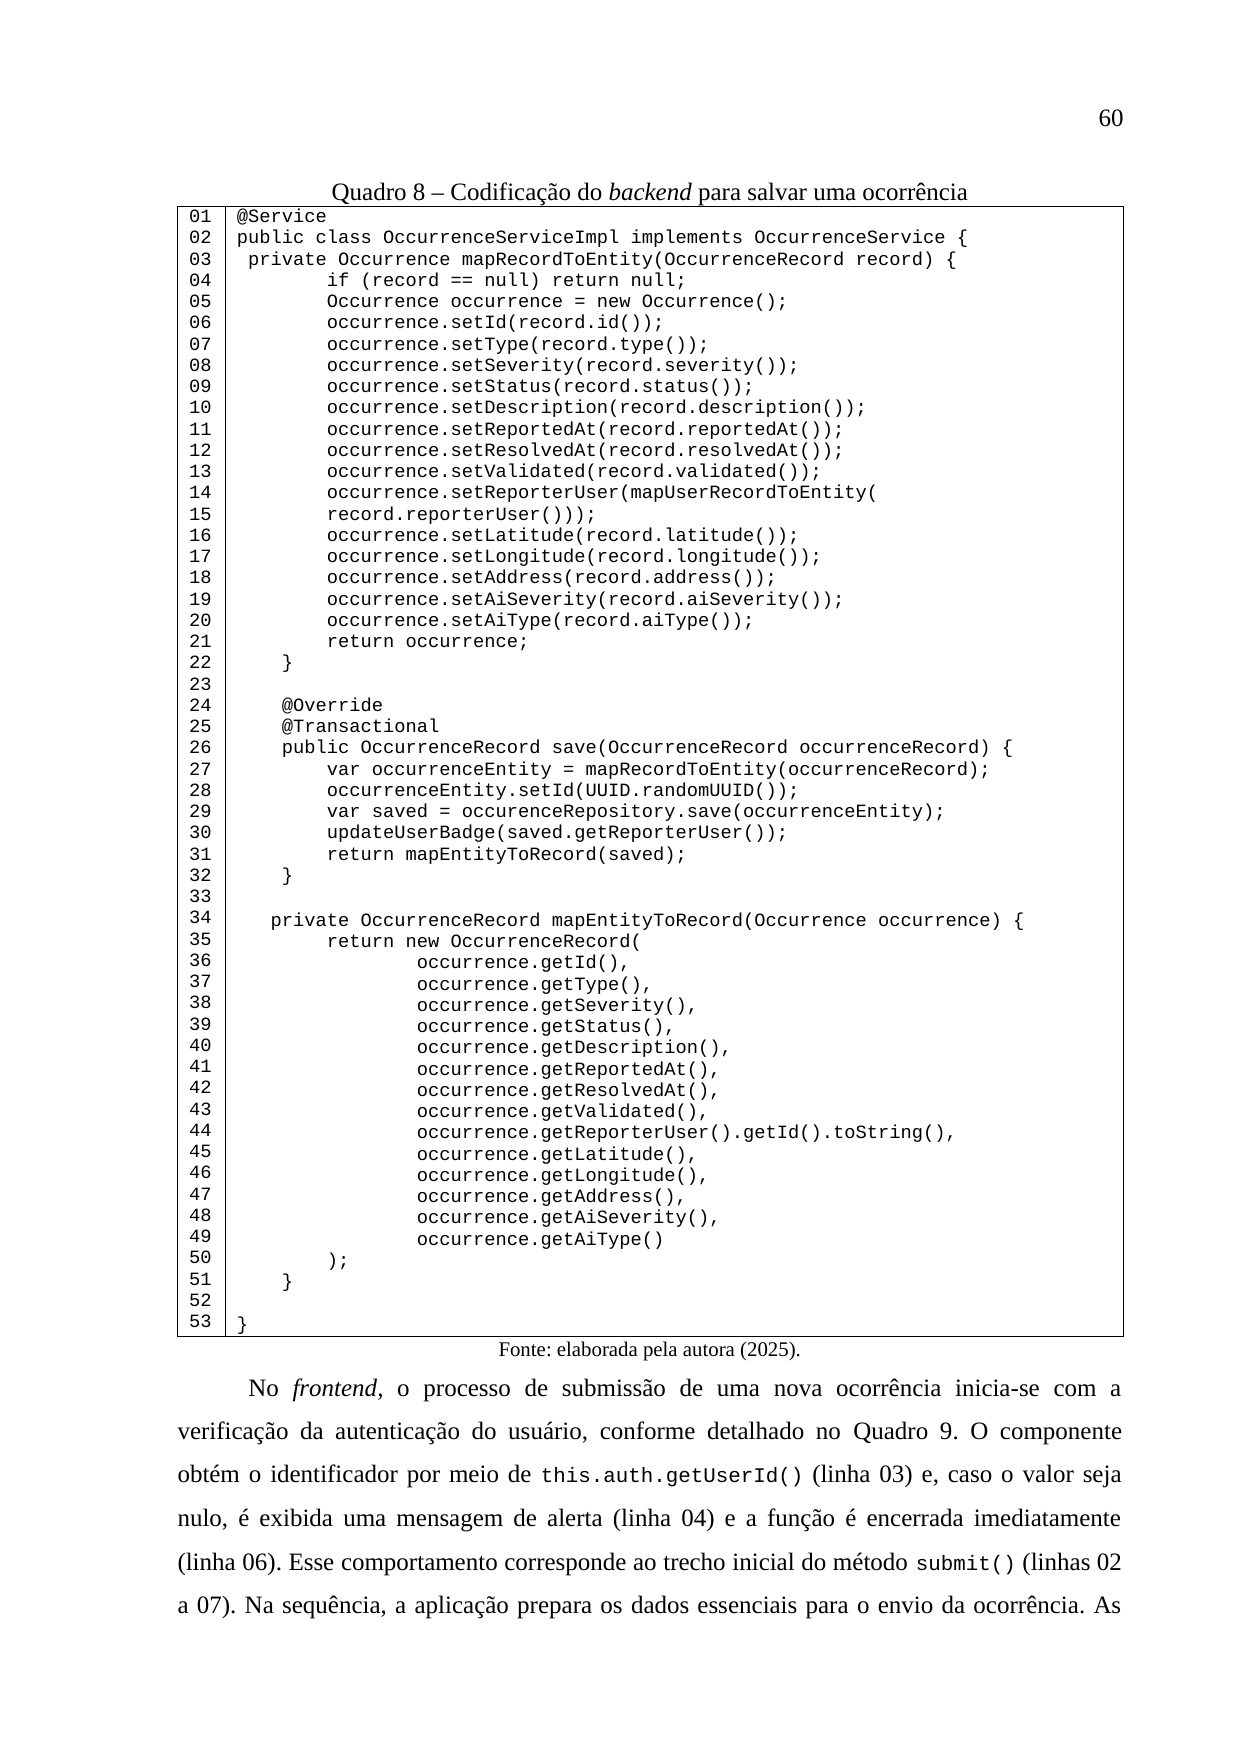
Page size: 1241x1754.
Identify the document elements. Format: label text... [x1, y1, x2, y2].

table_header @Service public class OccurrenceServiceImpl implements OccurrenceService { private Occurrence mapRecordToEntity(OccurrenceRecord record) { if (record == null) return null; Occurrence occurrence = new Occurrence(); occurrence.setId(record.id()); occurrence.setType(record.type()); occurrence.setSeverity(record.severity()); occurrence.setStatus(record.status()); occurrence.setDescription(record.description()); occurrence.setReportedAt(record.reportedAt()); occurrence.setResolvedAt(record.resolvedAt()); occurrence.setValidated(record.validated()); occurrence.setReporterUser(mapUserRecordToEntity( record.reporterUser())); occurrence.setLatitude(record.latitude()); occurrence.setLongitude(record.longitude()); occurrence.setAddress(record.address()); occurrence.setAiSeverity(record.aiSeverity()); occurrence.setAiType(record.aiType()); return occurrence; } @Override @Transactional public OccurrenceRecord save(OccurrenceRecord occurrenceRecord) { var occurrenceEntity = mapRecordToEntity(occurrenceRecord); occurrenceEntity.setId(UUID.randomUUID()); var saved = occurenceRepository.save(occurrenceEntity); updateUserBadge(saved.getReporterUser()); return mapEntityToRecord(saved); } private OccurrenceRecord mapEntityToRecord(Occurrence occurrence) { return new OccurrenceRecord( occurrence.getId(), occurrence.getType(), occurrence.getSeverity(), occurrence.getStatus(), occurrence.getDescription(), occurrence.getReportedAt(), occurrence.getResolvedAt(), occurrence.getValidated(), occurrence.getReporterUser().getId().toString(), occurrence.getLatitude(), occurrence.getLongitude(), occurrence.getAddress(), occurrence.getAiSeverity(), occurrence.getAiType() ); } } [226, 207, 1123, 1336]
text Fonte: elaborada pela autora (2025). [177, 1337, 1122, 1361]
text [177, 1373, 1122, 1619]
table_header 01 02 03 04 05 06 07 08 09 10 11 12 13 14 15 16 17 18 19 20 21 22 23 24 25 26 27 28 29 30 31 32 33 34 35 36 37 38 39 40 41 42 43 44 45 46 47 48 49 50 51 52 53 [178, 207, 225, 1336]
